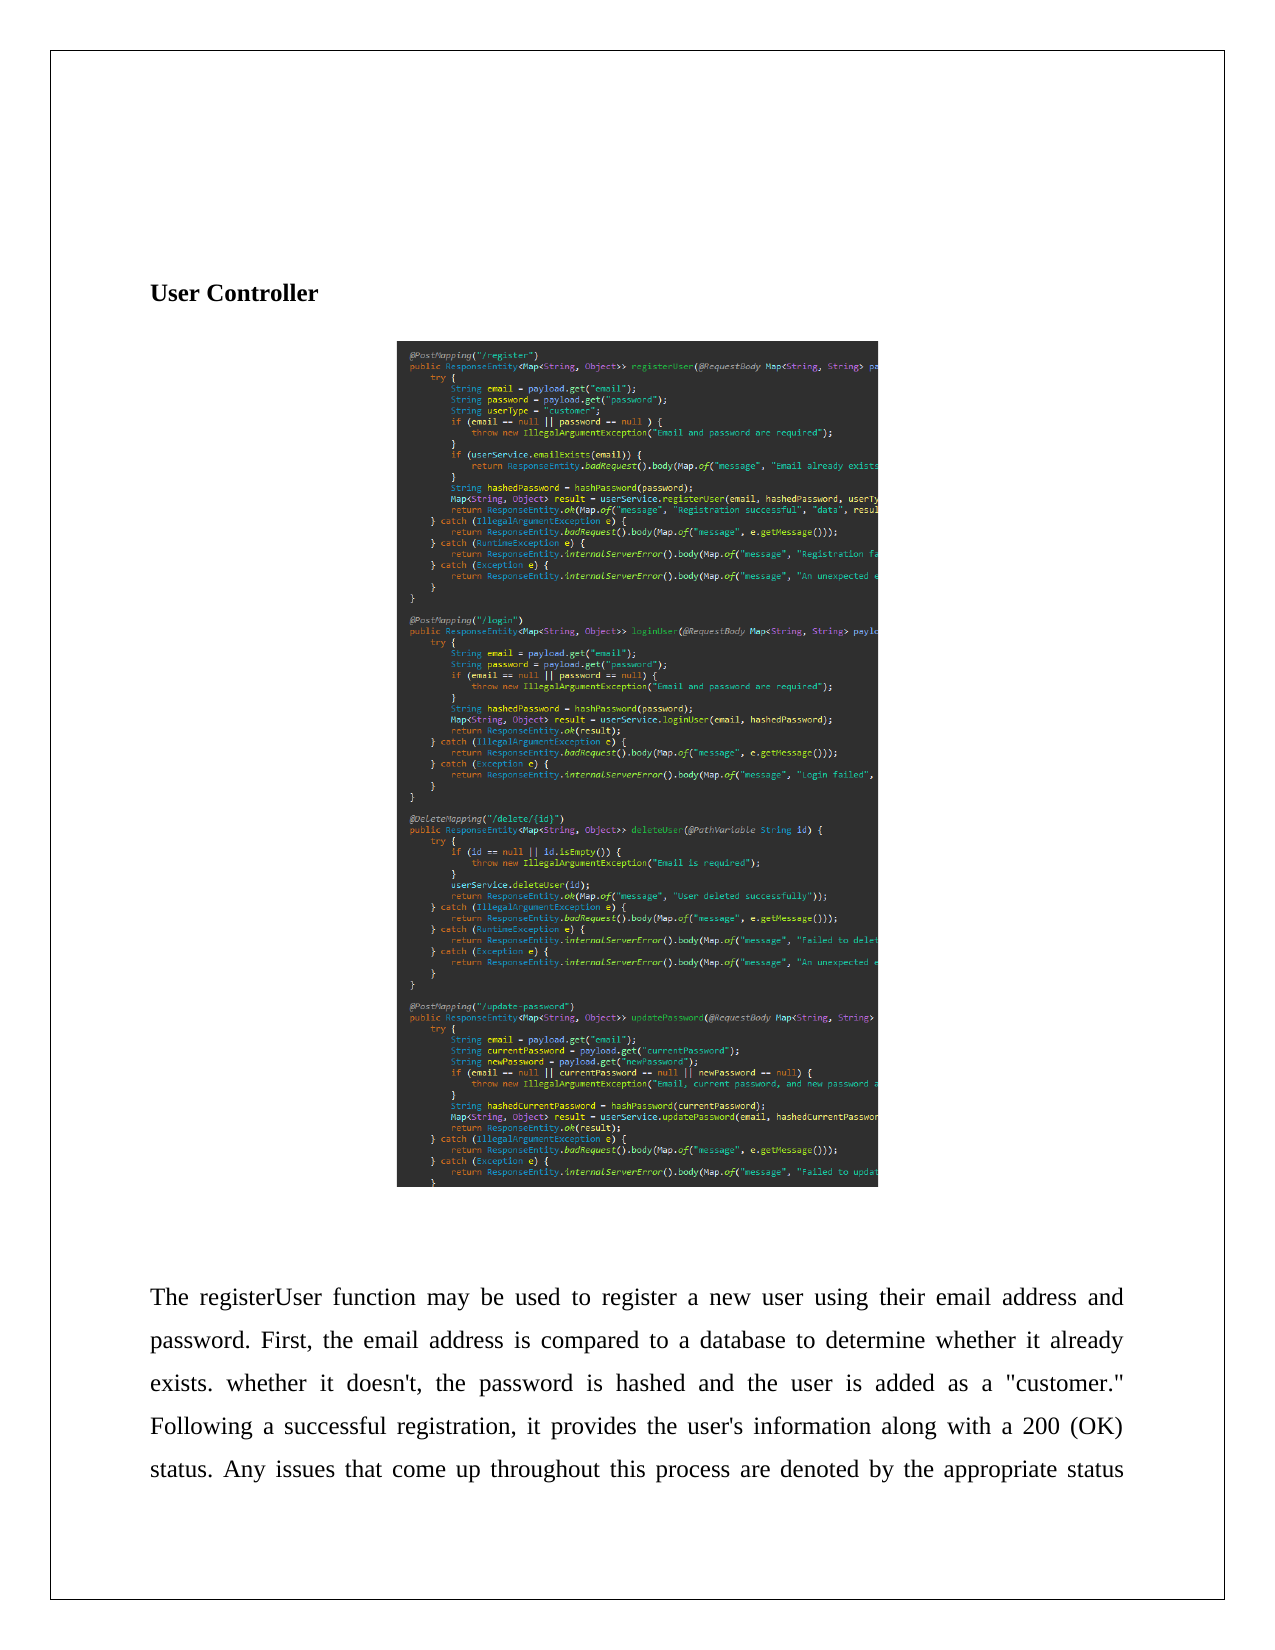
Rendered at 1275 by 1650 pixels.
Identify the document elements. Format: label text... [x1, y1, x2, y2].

text User Controller [150, 278, 1125, 307]
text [150, 1282, 1125, 1483]
picture [396, 341, 879, 1187]
